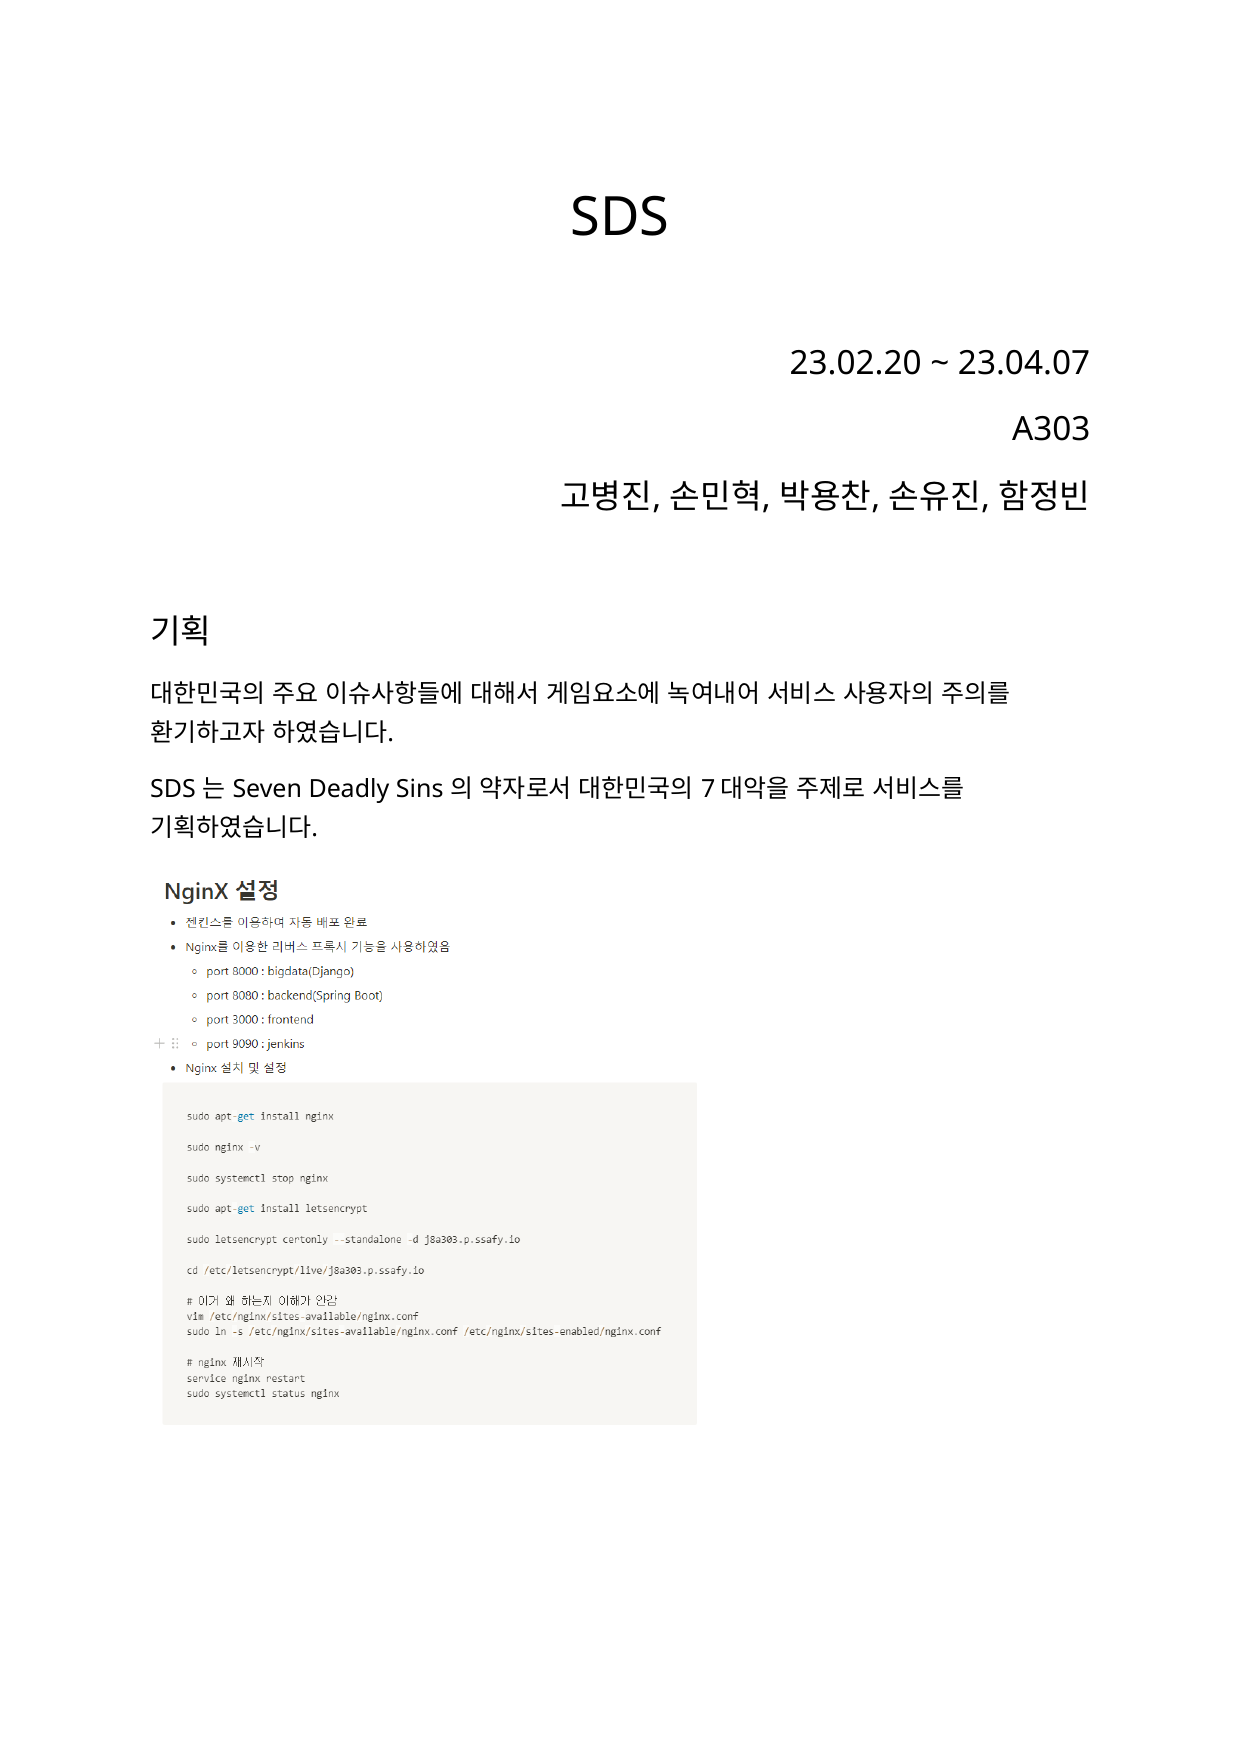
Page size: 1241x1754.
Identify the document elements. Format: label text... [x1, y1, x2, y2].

picture [150, 863, 734, 1432]
text SDS 는 Seven Deadly Sins 의 약자로서 대한민국의 7대악을 주제로 서비스를 기획하였습니다. [150, 768, 1090, 844]
text SDS [150, 177, 1090, 251]
text 23.02.20 ~ 23.04.07 [150, 339, 1090, 384]
text 대한민국의 주요 이슈사항들에 대해서 게임요소에 녹여내어 서비스 사용자의 주의를 환기하고자 하였습니다. [150, 674, 1090, 749]
text 기획 [150, 605, 1090, 653]
text A303 [150, 405, 1090, 450]
text 고병진, 손민혁, 박용찬, 손유진, 함정빈 [150, 470, 1090, 519]
